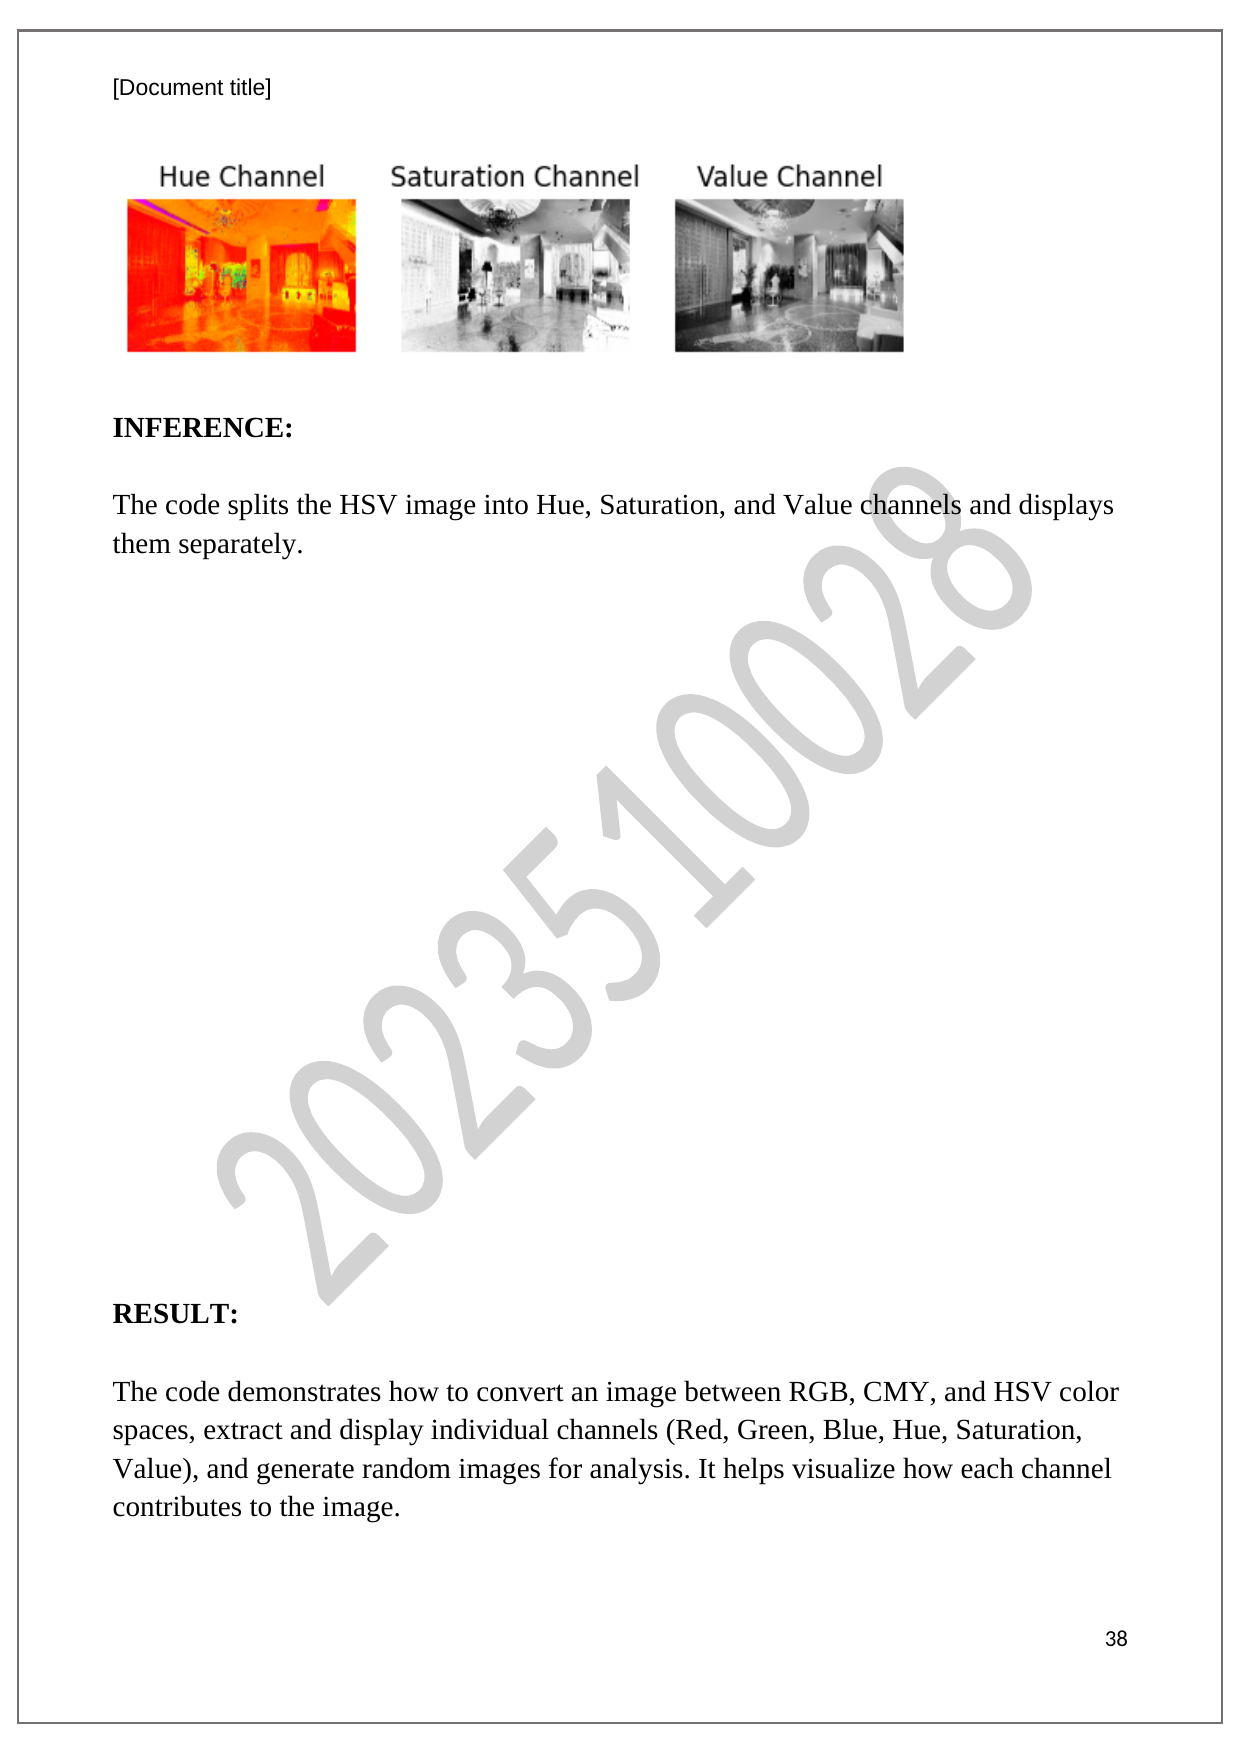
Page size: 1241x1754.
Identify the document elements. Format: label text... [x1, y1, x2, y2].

text The code demonstrates how to convert an image between RGB, CMY, and HSV color spaces, extract and display individual channels (Red, Green, Blue, Hue, Saturation, Value), and generate random images for analysis. It helps visualize how each channel contributes to the image. [112, 1374, 1128, 1523]
picture [112, 150, 918, 368]
text The code splits the HSV image into Hue, Saturation, and Value channels and displays them separately. [112, 487, 1128, 559]
text INFERENCE: [112, 410, 1128, 444]
text RESULT: [112, 1297, 1128, 1330]
